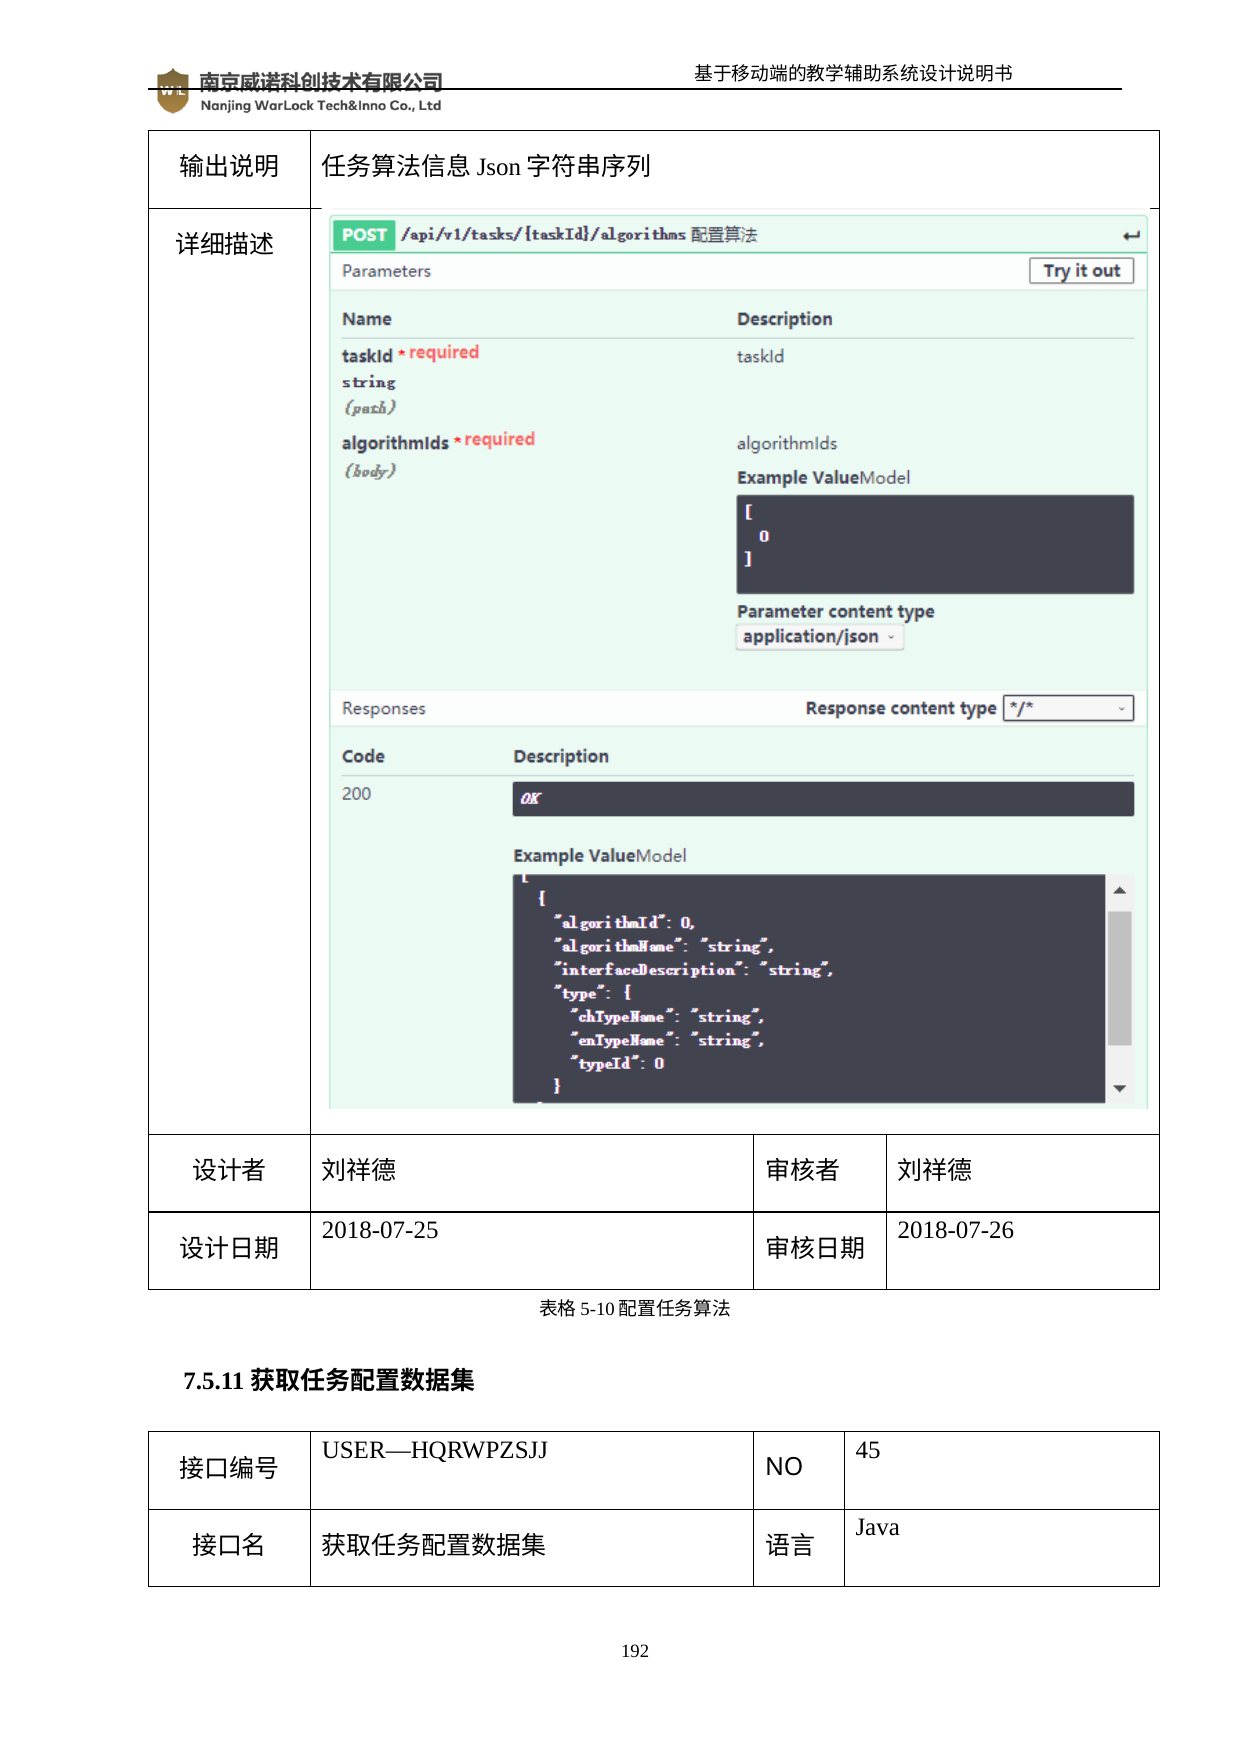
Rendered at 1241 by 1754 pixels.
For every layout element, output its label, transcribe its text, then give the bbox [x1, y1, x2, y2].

text 表格5-10配置任务算法 [148, 1290, 1122, 1324]
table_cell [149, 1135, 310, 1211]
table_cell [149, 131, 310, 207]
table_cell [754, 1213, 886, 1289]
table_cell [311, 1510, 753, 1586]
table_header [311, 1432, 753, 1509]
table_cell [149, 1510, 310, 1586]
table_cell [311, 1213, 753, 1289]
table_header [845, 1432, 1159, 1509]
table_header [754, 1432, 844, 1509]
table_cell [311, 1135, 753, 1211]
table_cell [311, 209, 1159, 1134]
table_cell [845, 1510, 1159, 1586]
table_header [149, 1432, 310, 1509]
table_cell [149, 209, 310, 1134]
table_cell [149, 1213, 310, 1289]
picture [321, 208, 1150, 1109]
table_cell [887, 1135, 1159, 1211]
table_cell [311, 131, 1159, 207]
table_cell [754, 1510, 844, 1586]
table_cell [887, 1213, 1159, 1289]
subtitle 获取任务配置数据集 [183, 1344, 1122, 1412]
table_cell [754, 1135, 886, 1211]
